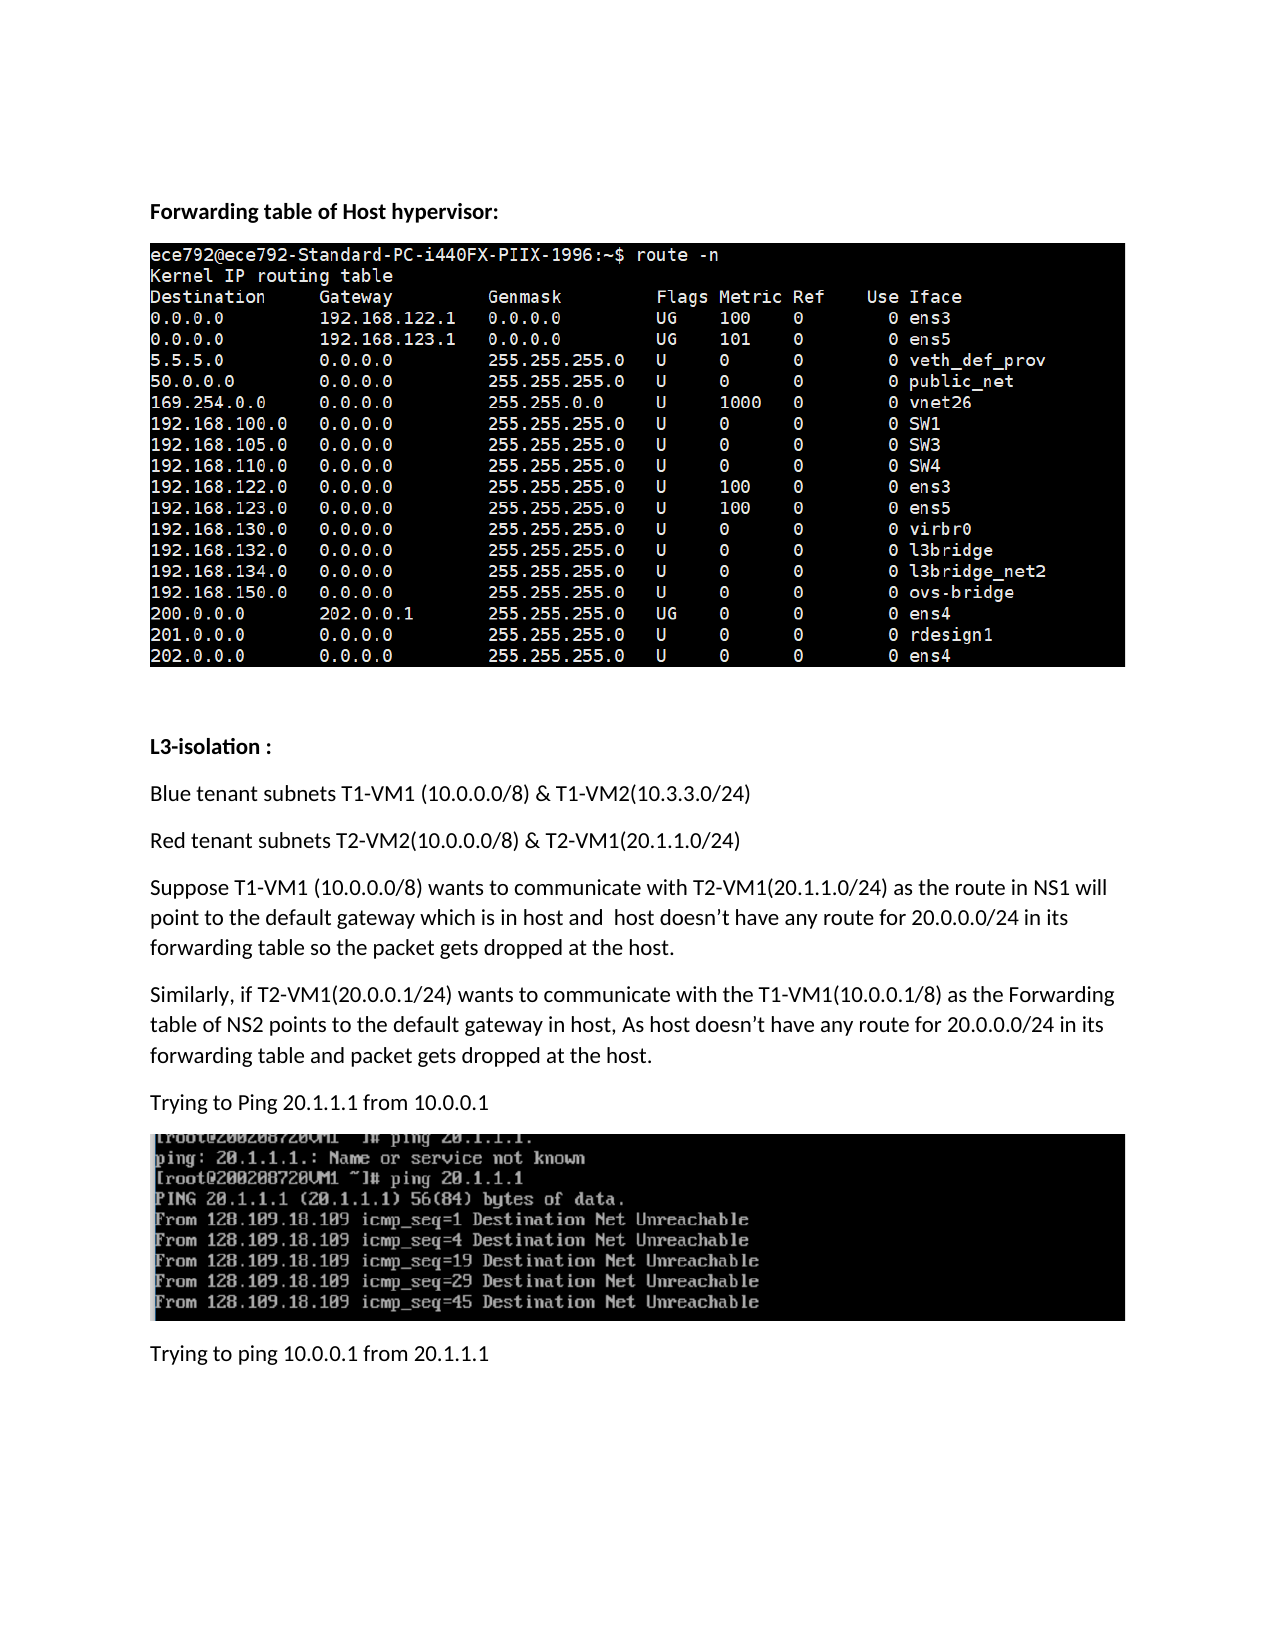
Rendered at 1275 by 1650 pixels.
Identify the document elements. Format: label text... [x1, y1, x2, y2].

text Trying to ping 10.0.0.1 from 20.1.1.1 [150, 1339, 1125, 1367]
text L3-isolation : [150, 732, 1125, 760]
text Trying to Ping 20.1.1.1 from 10.0.0.1 [150, 1088, 1125, 1116]
picture [150, 243, 1125, 667]
text Similarly, if T2-VM1(20.0.0.1/24) wants to communicate with the T1-VM1(10.0.0.1/8) as the Forwarding table of NS2 points to the default gateway in host, As host doesn’t have any route for 20.0.0.0/24 in its forwarding table and packet gets dropped at the host. [150, 980, 1125, 1069]
text Suppose T1-VM1 (10.0.0.0/8) wants to communicate with T2-VM1(20.1.1.0/24) as the route in NS1 will point to the default gateway which is in host and host doesn’t have any route for 20.0.0.0/24 in its forwarding table so the packet gets dropped at the host. [150, 873, 1125, 961]
text Red tenant subnets T2-VM2(10.0.0.0/8) & T2-VM1(20.1.1.0/24) [150, 826, 1125, 854]
text Forwarding table of Host hypervisor: [150, 197, 1125, 225]
text Blue tenant subnets T1-VM1 (10.0.0.0/8) & T1-VM2(10.3.3.0/24) [150, 779, 1125, 807]
picture [150, 1134, 1125, 1321]
